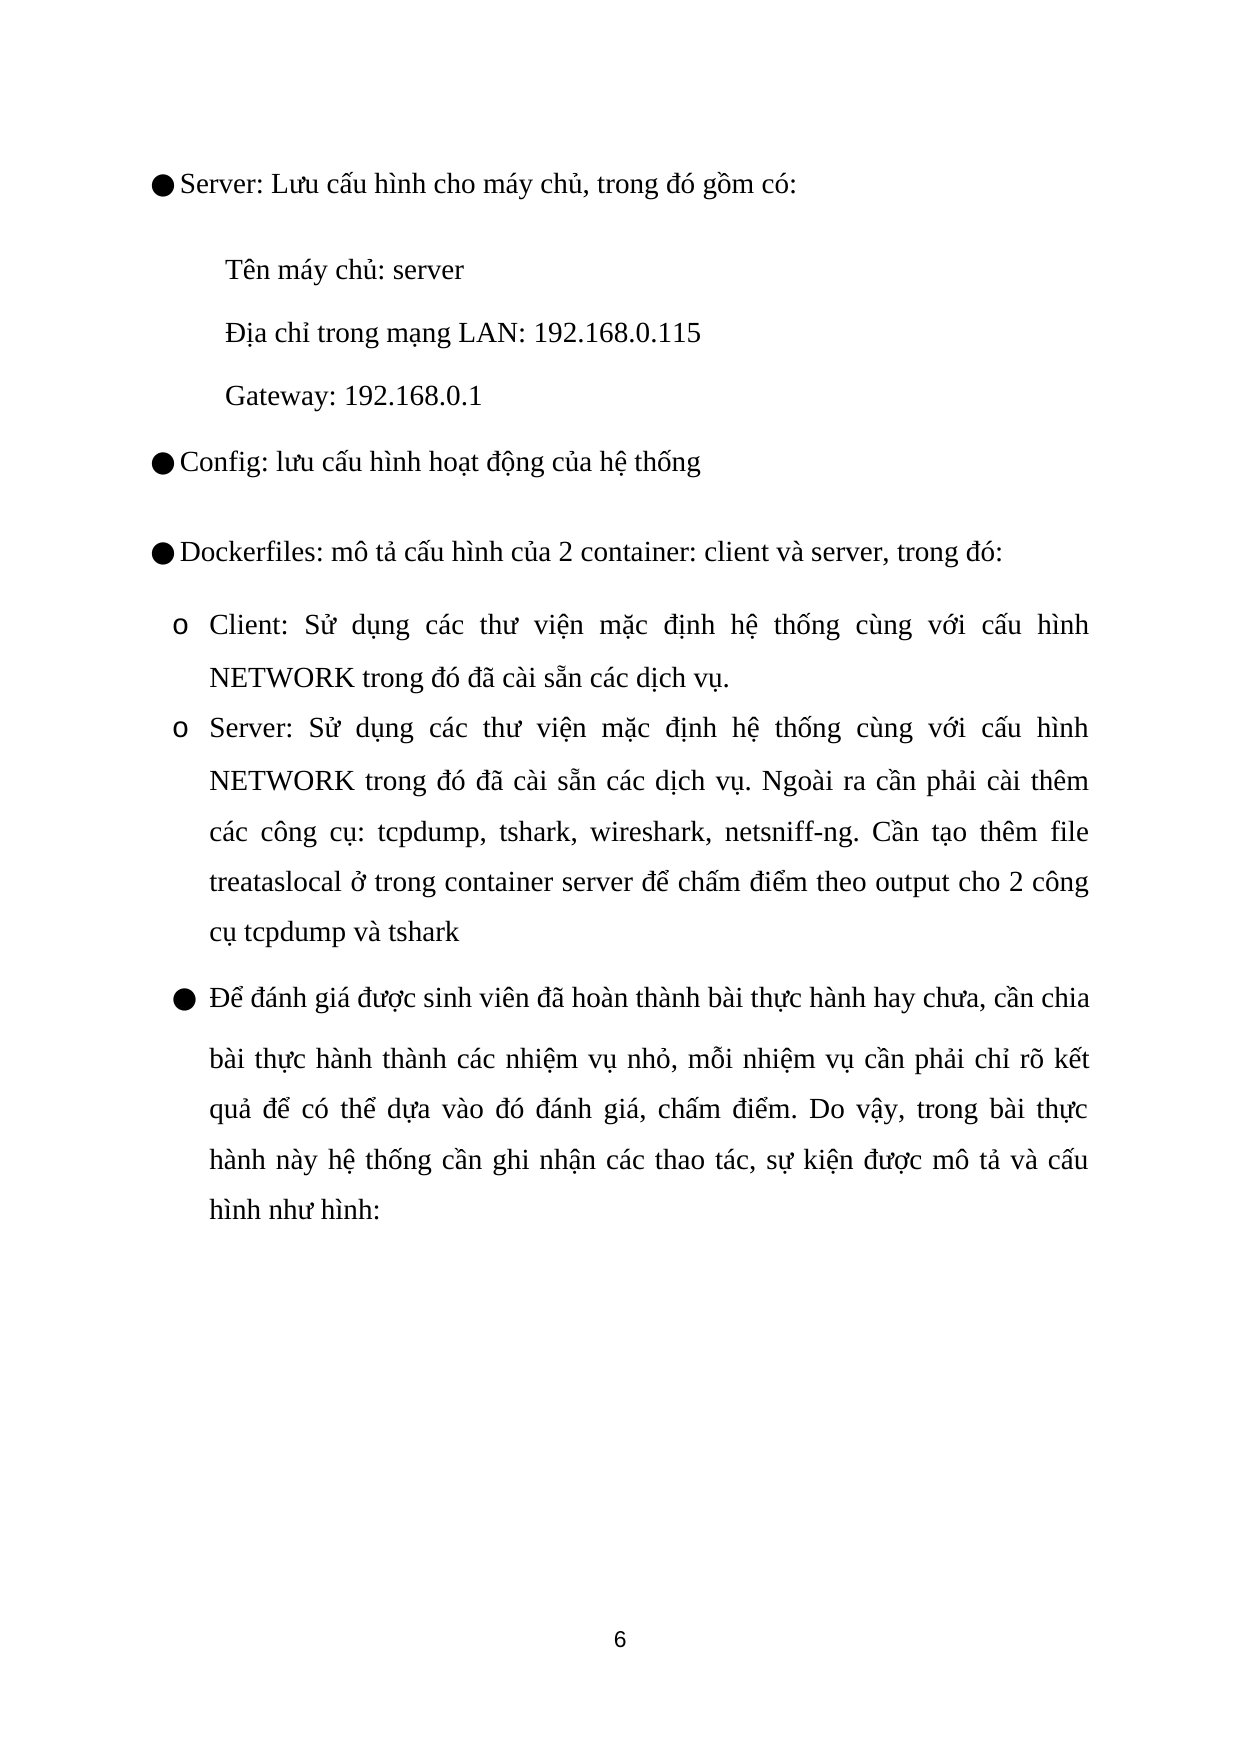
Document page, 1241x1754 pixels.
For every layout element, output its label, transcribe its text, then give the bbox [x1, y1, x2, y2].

text Gateway: 192.168.0.1 [150, 378, 1090, 411]
list Config: lưu cấu hình hoạt động của hệ thống [150, 428, 1090, 488]
list Client: Sử dụng các thư viện mặc định hệ thống cùng với cấu hình NETWORK trong đó đã cài sẵn các dịch vụ. [172, 607, 1090, 694]
list Dockerfiles: mô tả cấu hình của 2 container: client và server, trong đó: [150, 518, 1090, 578]
text Tên máy chủ: server [150, 252, 1090, 286]
list Server: Lưu cấu hình cho máy chủ, trong đó gồm có: [150, 150, 1090, 210]
text Địa chỉ trong mạng LAN: 192.168.0.115 [150, 315, 1090, 348]
list Server: Sử dụng các thư viện mặc định hệ thống cùng với cấu hình NETWORK trong đó đã cài sẵn các dịch vụ. Ngoài ra cần phải cài thêm các công cụ: tcpdump, tshark, wireshark, netsniff-ng. Cần tạo thêm file treataslocal ở trong container server để chấm điểm theo output cho 2 công cụ tcpdump và tshark [172, 711, 1090, 948]
list Để đánh giá được sinh viên đã hoàn thành bài thực hành hay chưa, cần chia bài thực hành thành các nhiệm vụ nhỏ, mỗi nhiệm vụ cần phải chỉ rõ kết quả để có thể dựa vào đó đánh giá, chấm điểm. Do vậy, trong bài thực hành này hệ thống cần ghi nhận các thao tác, sự kiện được mô tả và cấu hình như hình: [172, 965, 1090, 1226]
